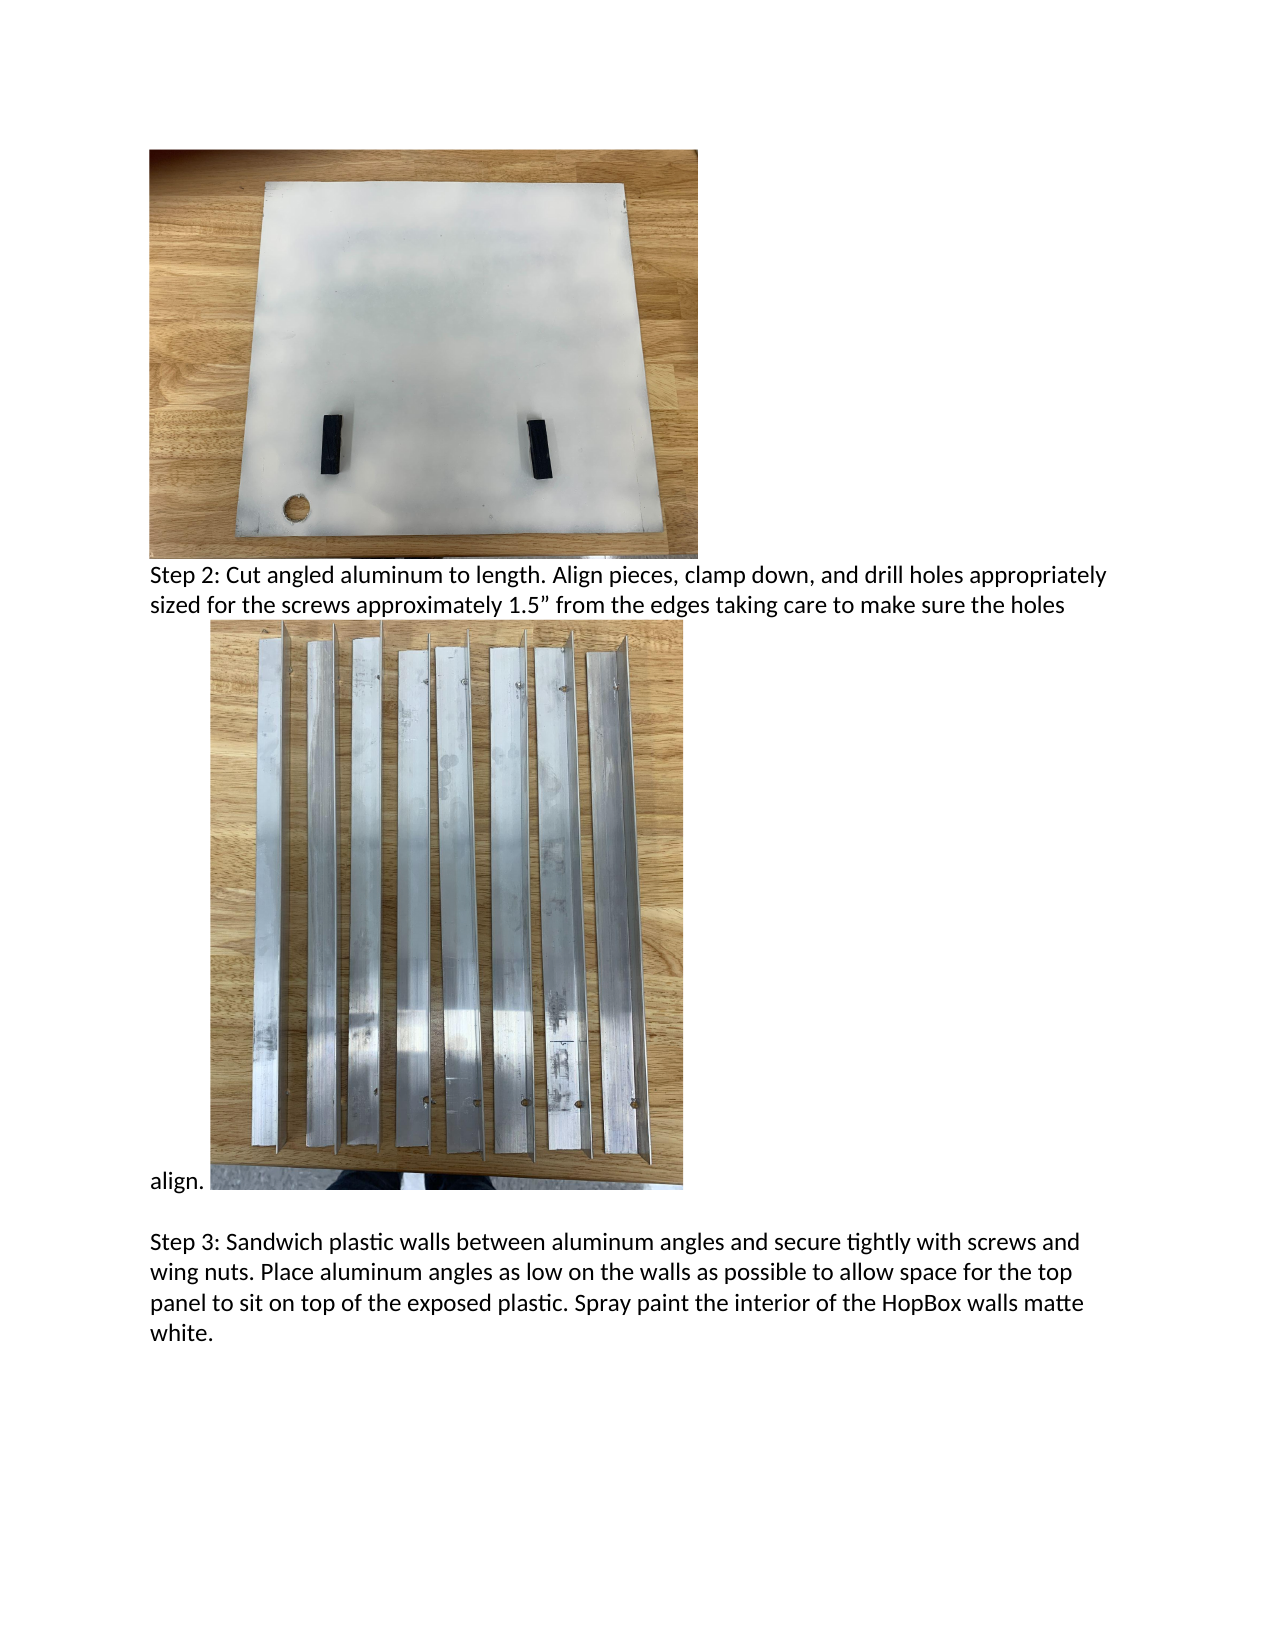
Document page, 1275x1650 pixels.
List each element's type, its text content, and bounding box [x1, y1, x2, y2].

text Step 3: Sandwich plastic walls between aluminum angles and secure tightly with screws and wing nuts. Place aluminum angles as low on the walls as possible to allow space for the top panel to sit on top of the exposed plastic. Spray paint the interior of the HopBox walls matte white. [150, 1226, 1125, 1348]
picture [210, 620, 684, 1190]
picture [150, 150, 698, 559]
